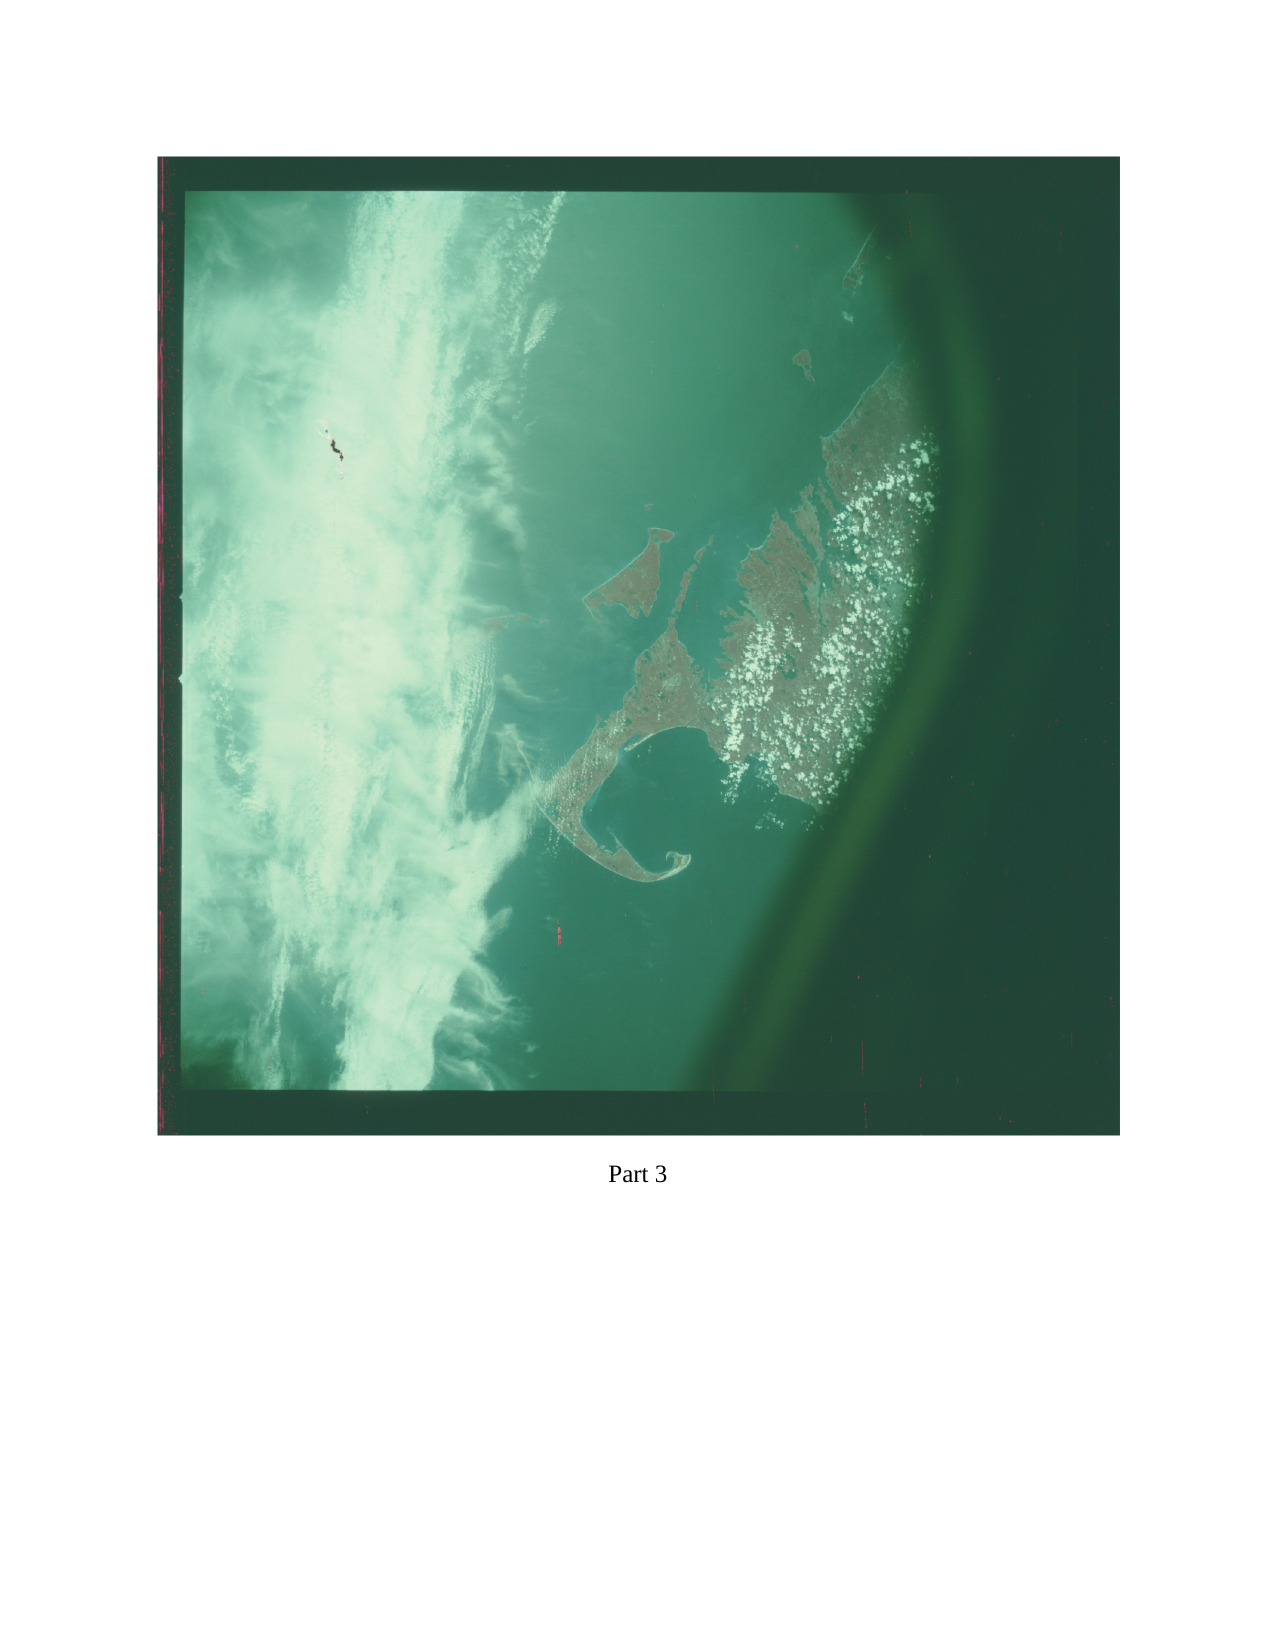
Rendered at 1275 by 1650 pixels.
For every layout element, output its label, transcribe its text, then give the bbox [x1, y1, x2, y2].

picture [150, 150, 1125, 1140]
text Part 3 [150, 1159, 1125, 1187]
